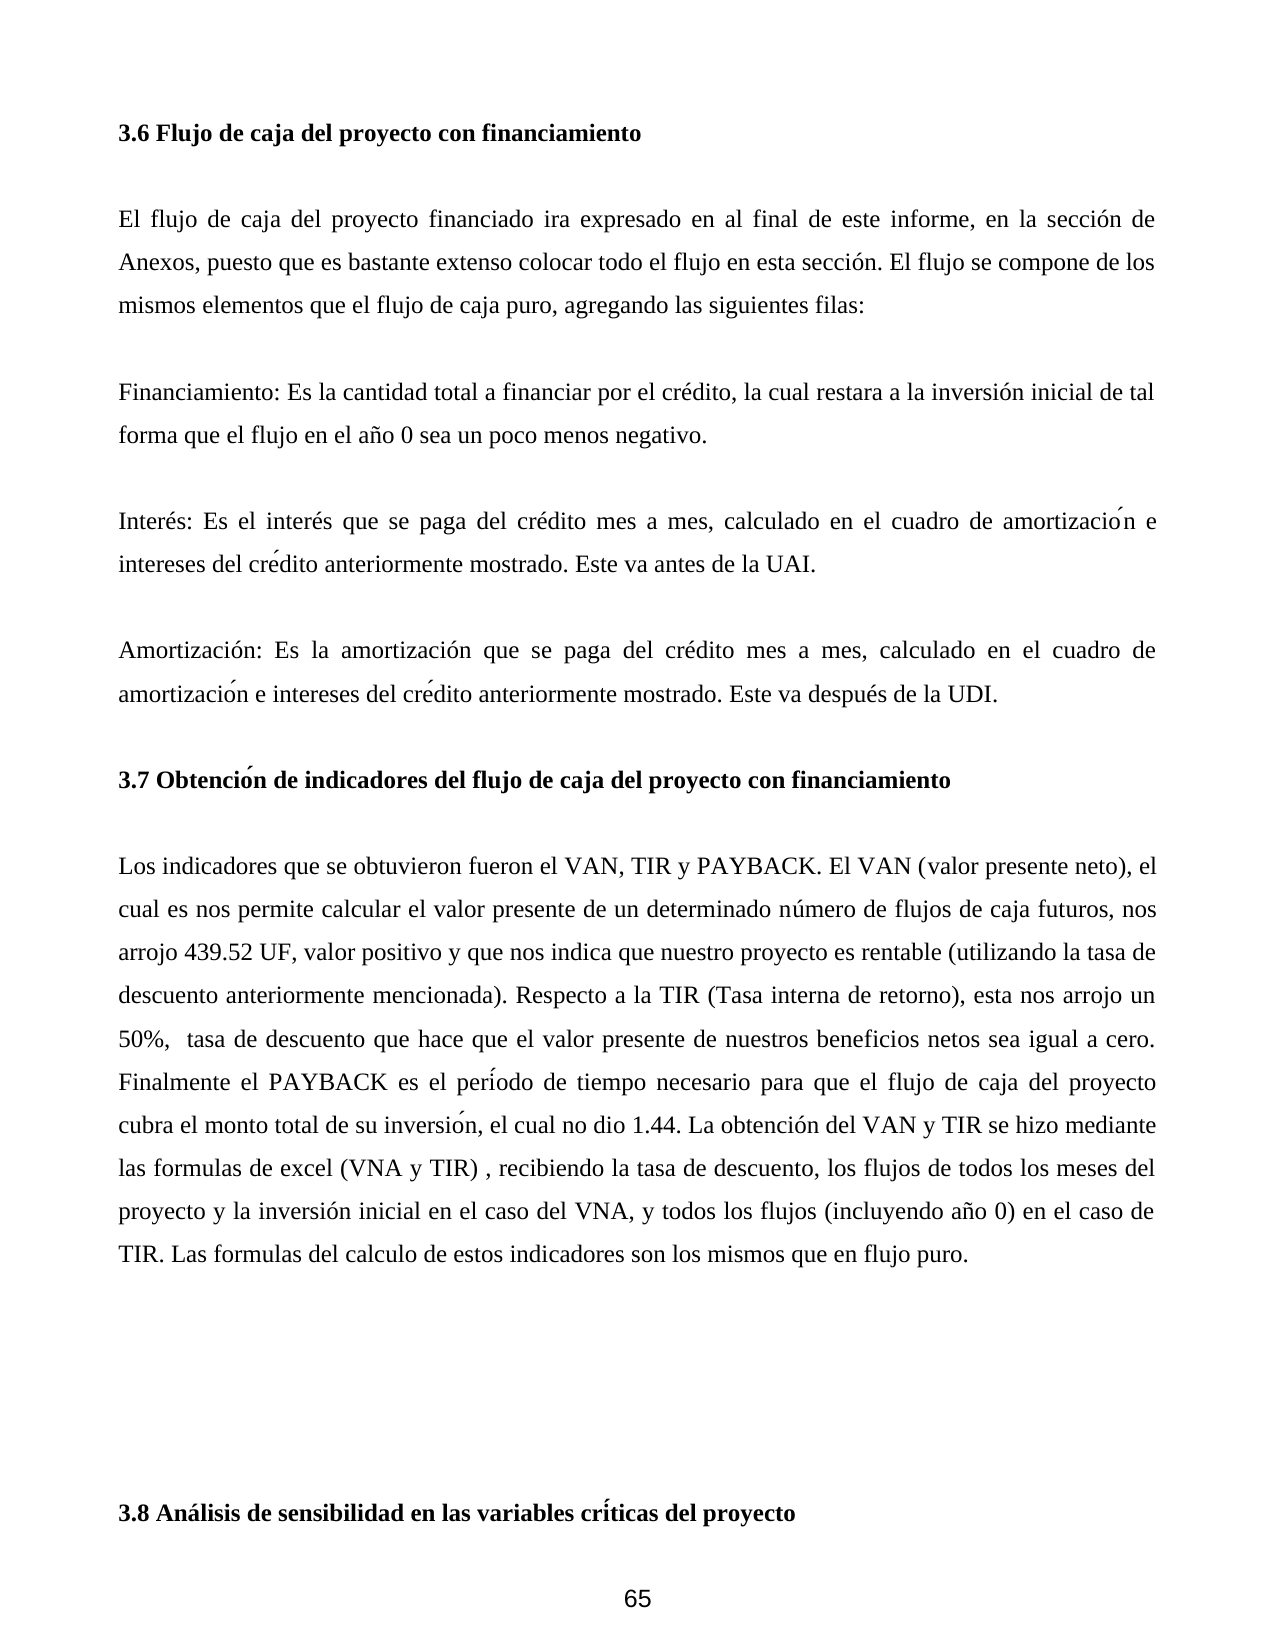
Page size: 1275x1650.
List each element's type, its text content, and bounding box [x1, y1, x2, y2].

text Amortización: Es la amortización que se paga del crédito mes a mes, calculado en el cuadro de amortización e intereses del crédito anteriormente mostrado. Este va después de la UDI. [118, 636, 1157, 707]
text Interés: Es el interés que se paga del crédito mes a mes, calculado en el cuadro de amortización e intereses del crédito anteriormente mostrado. Este va antes de la UAI. [118, 506, 1157, 578]
text 3.8 Análisis de sensibilidad en las variables críticas del proyecto [118, 1498, 1157, 1527]
text Financiamiento: Es la cantidad total a financiar por el crédito, la cual restara a la inversión inicial de tal forma que el flujo en el año 0 sea un poco menos negativo. [118, 377, 1157, 449]
text Los indicadores que se obtuvieron fueron el VAN, TIR y PAYBACK. El VAN (valor presente neto), el cual es nos permite calcular el valor presente de un determinado número de flujos de caja futuros, nos arrojo 439.52 UF, valor positivo y que nos indica que nuestro proyecto es rentable (utilizando la tasa de descuento anteriormente mencionada). Respecto a la TIR (Tasa interna de retorno), esta nos arrojo un 50%, tasa de descuento que hace que el valor presente de nuestros beneficios netos sea igual a cero. Finalmente el PAYBACK es el período de tiempo necesario para que el flujo de caja del proyecto cubra el monto total de su inversión, el cual no dio 1.44. La obtención del VAN y TIR se hizo mediante las formulas de excel (VNA y TIR) , recibiendo la tasa de descuento, los flujos de todos los meses del proyecto y la inversión inicial en el caso del VNA, y todos los flujos (incluyendo año 0) en el caso de TIR. Las formulas del calculo de estos indicadores son los mismos que en flujo puro. [118, 851, 1157, 1268]
text 3.6 Flujo de caja del proyecto con financiamiento [118, 118, 1157, 147]
text El flujo de caja del proyecto financiado ira expresado en al final de este informe, en la sección de Anexos, puesto que es bastante extenso colocar todo el flujo en esta sección. El flujo se compone de los mismos elementos que el flujo de caja puro, agregando las siguientes filas: [118, 204, 1157, 319]
text 3.7 Obtención de indicadores del flujo de caja del proyecto con financiamiento [118, 765, 1157, 794]
